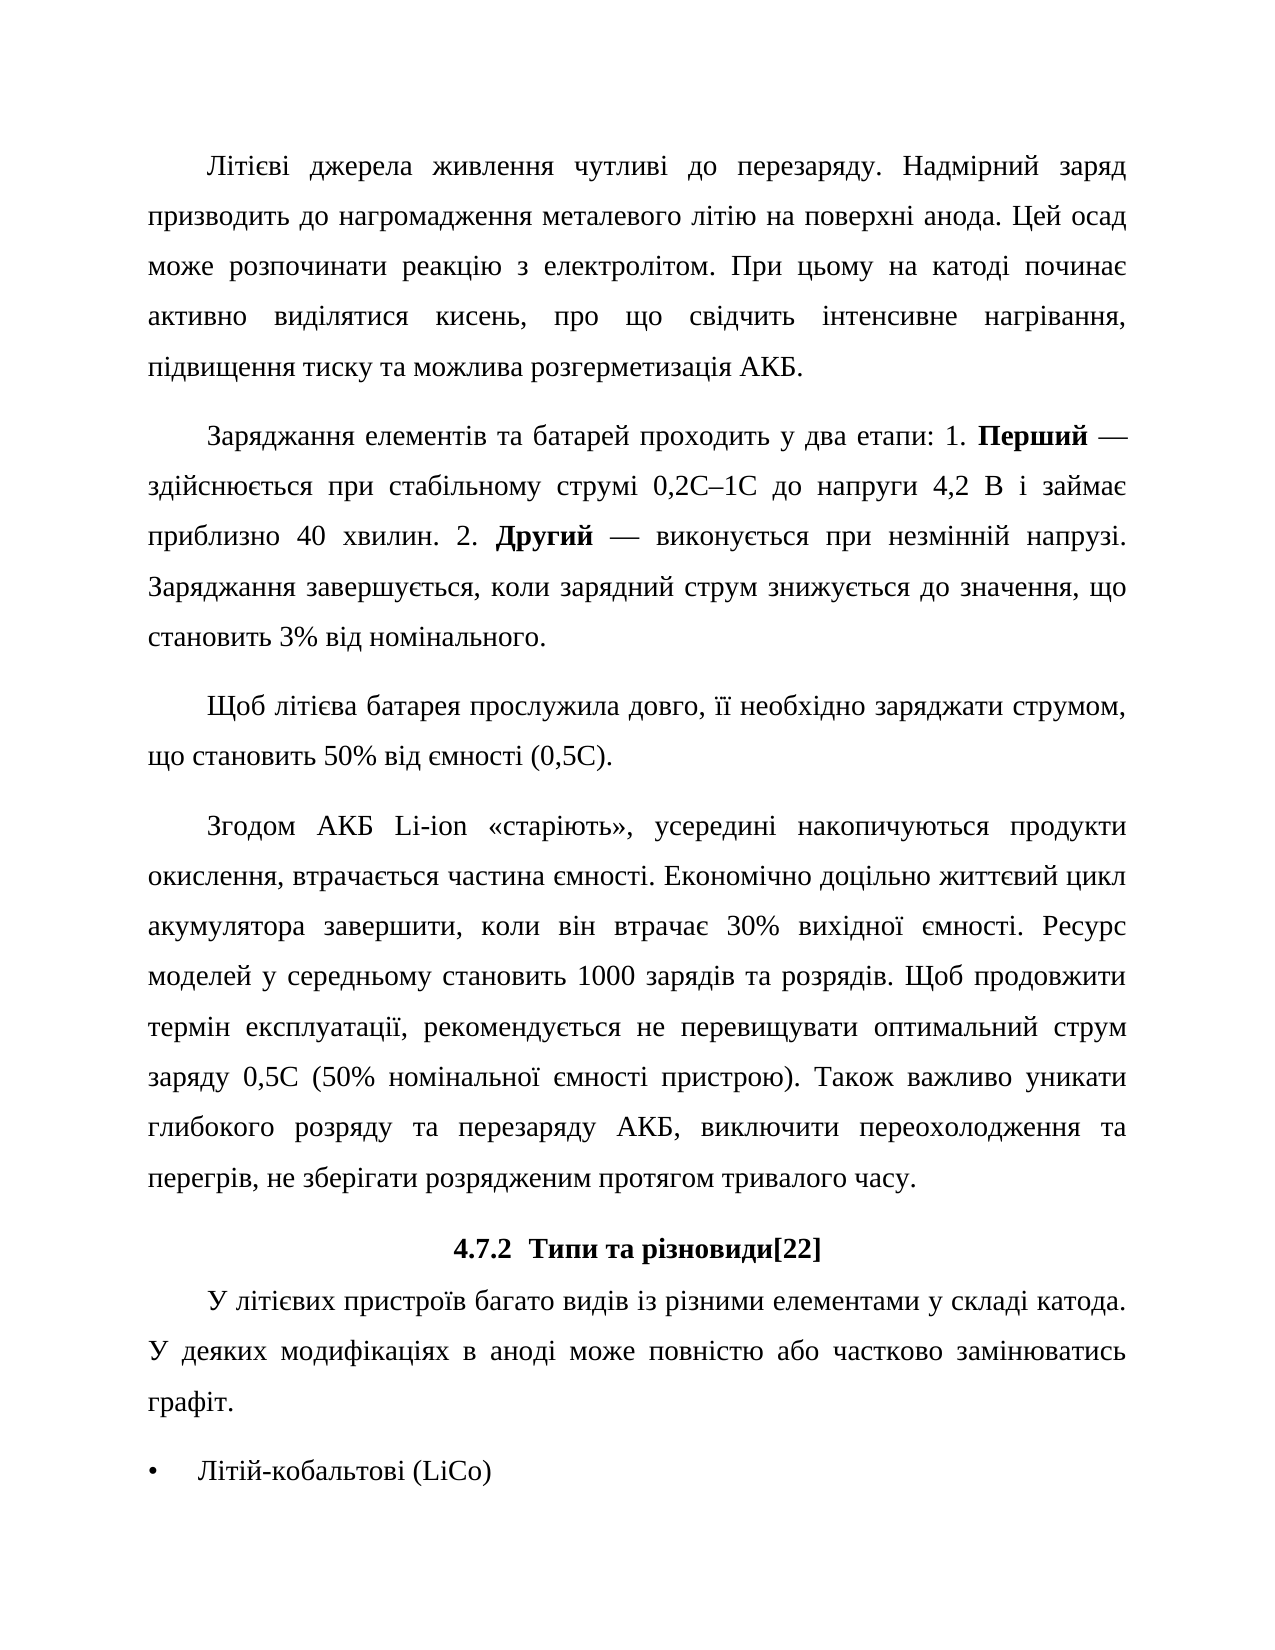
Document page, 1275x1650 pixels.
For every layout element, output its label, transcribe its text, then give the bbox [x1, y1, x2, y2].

text Щоб літієва батарея прослужила довго, її необхідно заряджати струмом, що становить 50% від ємності (0,5С). [148, 688, 1127, 772]
text Літієві джерела живлення чутливі до перезаряду. Надмірний заряд призводить до нагромадження металевого літію на поверхні анода. Цей осад може розпочинати реакцію з електролітом. При цьому на катоді починає активно виділятися кисень, про що свідчить інтенсивне нагрівання, підвищення тиску та можлива розгерметизація АКБ. [148, 148, 1127, 382]
text У літієвих пристроїв багато видів із різними елементами у складі катода. У деяких модифікаціях в аноді може повністю або частково замінюватись графіт. [148, 1283, 1127, 1417]
list Літій-кобальтові (LiCo) [148, 1453, 1127, 1486]
subtitle Типи та різновиди[22] [148, 1231, 1127, 1264]
text Згодом АКБ Li-ion «старіють», усередині накопичуються продукти окислення, втрачається частина ємності. Економічно доцільно життєвий цикл акумулятора завершити, коли він втрачає 30% вихідної ємності. Ресурс моделей у середньому становить 1000 зарядів та розрядів. Щоб продовжити термін експлуатації, рекомендується не перевищувати оптимальний струм заряду 0,5С (50% номінальної ємності пристрою). Також важливо уникати глибокого розряду та перезаряду АКБ, виключити переохолодження та перегрів, не зберігати розрядженим протягом тривалого часу. [148, 808, 1127, 1193]
text Заряджання елементів та батарей проходить у два етапи: 1. Перший — здійснюється при стабільному струмі 0,2С–1С до напруги 4,2 В і займає приблизно 40 хвилин. 2. Другий — виконується при незмінній напрузі. Заряджання завершується, коли зарядний струм знижується до значення, що становить 3% від номінального. [148, 418, 1127, 653]
